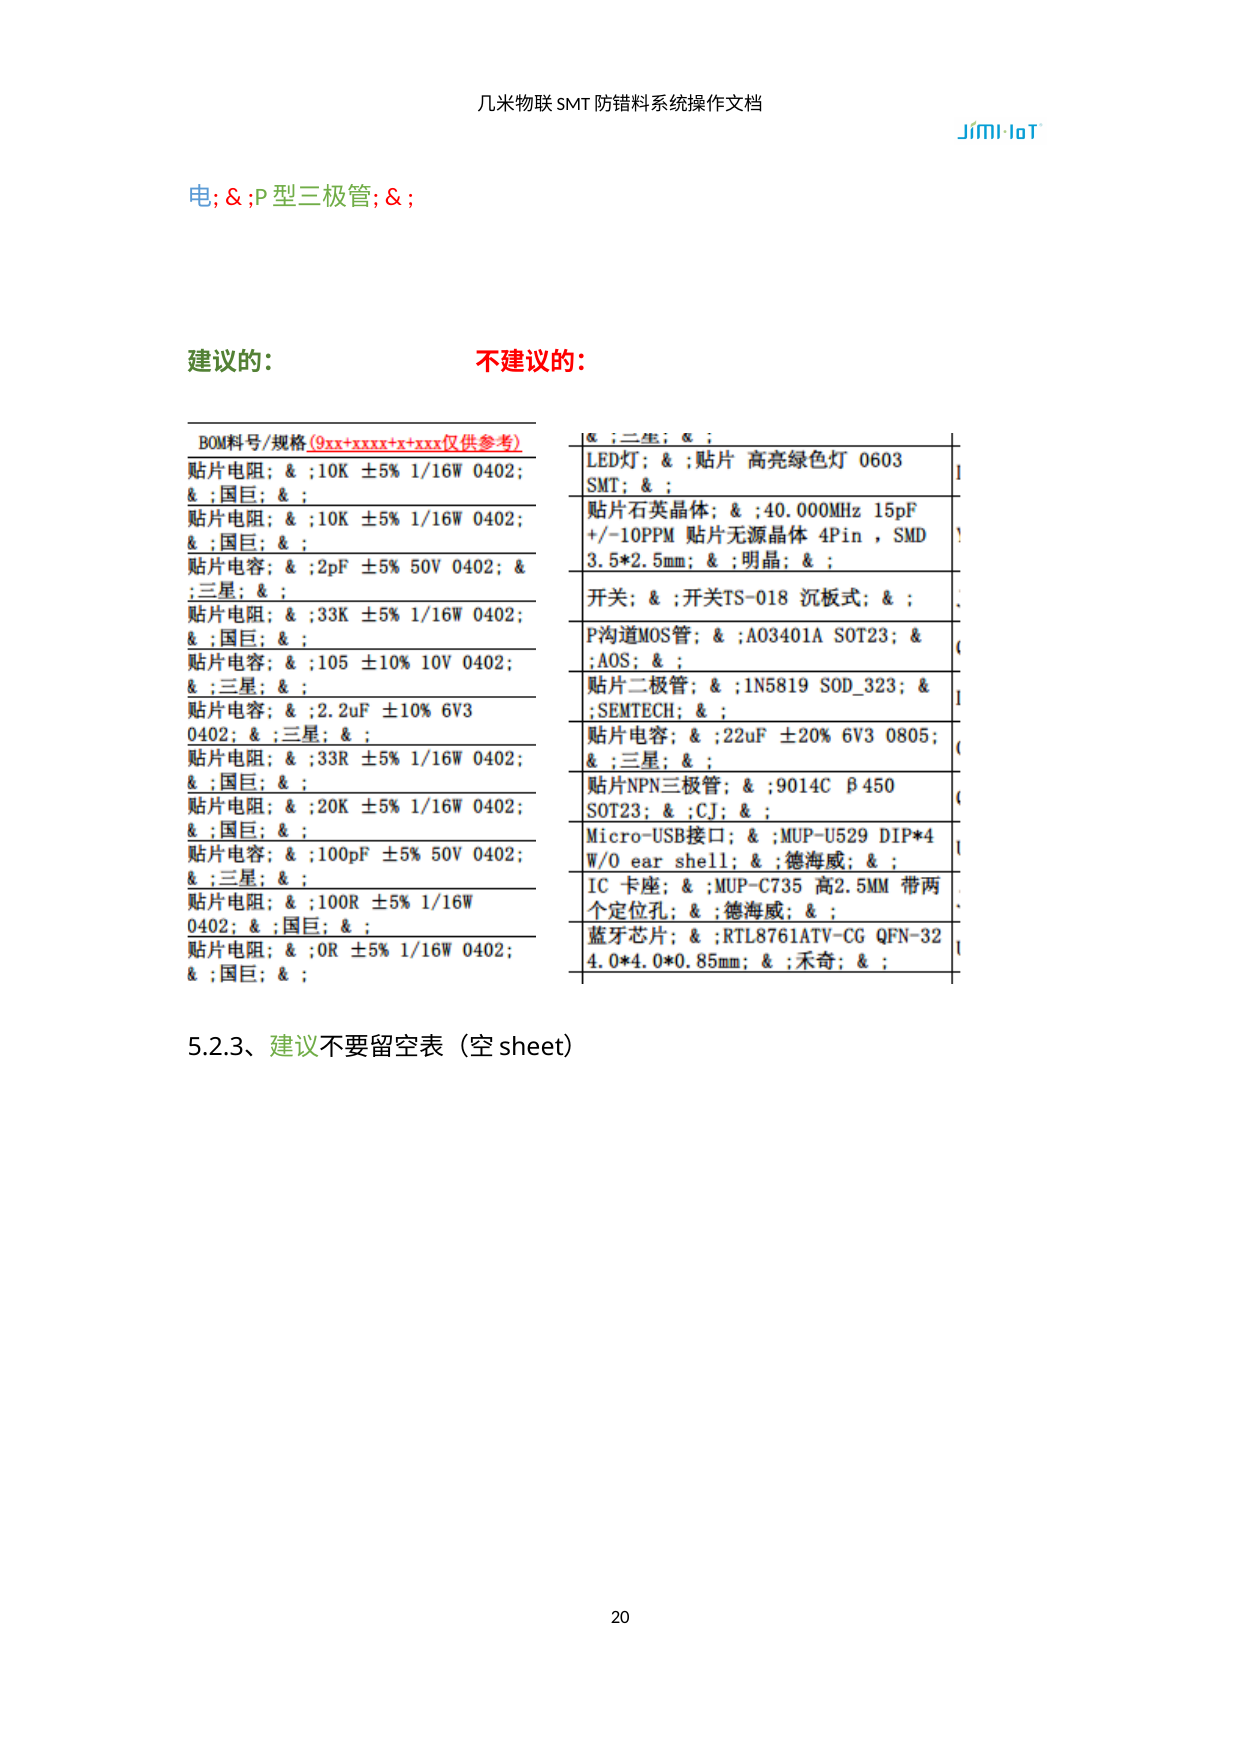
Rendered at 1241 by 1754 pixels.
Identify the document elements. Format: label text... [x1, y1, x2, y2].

text P型三极管,SS8550,SOT-323, -40V,-25V,-5V,120-400,1.5A,0.2W,100MHz,SMT,长电; & ;P型三极管; & ; [187, 162, 1053, 227]
picture [187, 421, 536, 984]
picture [954, 117, 1047, 145]
text 建议的： 不建议的： [187, 327, 1053, 392]
picture [568, 433, 961, 984]
text 5.2.3、建议不要留空表（空sheet） [187, 1012, 1053, 1077]
